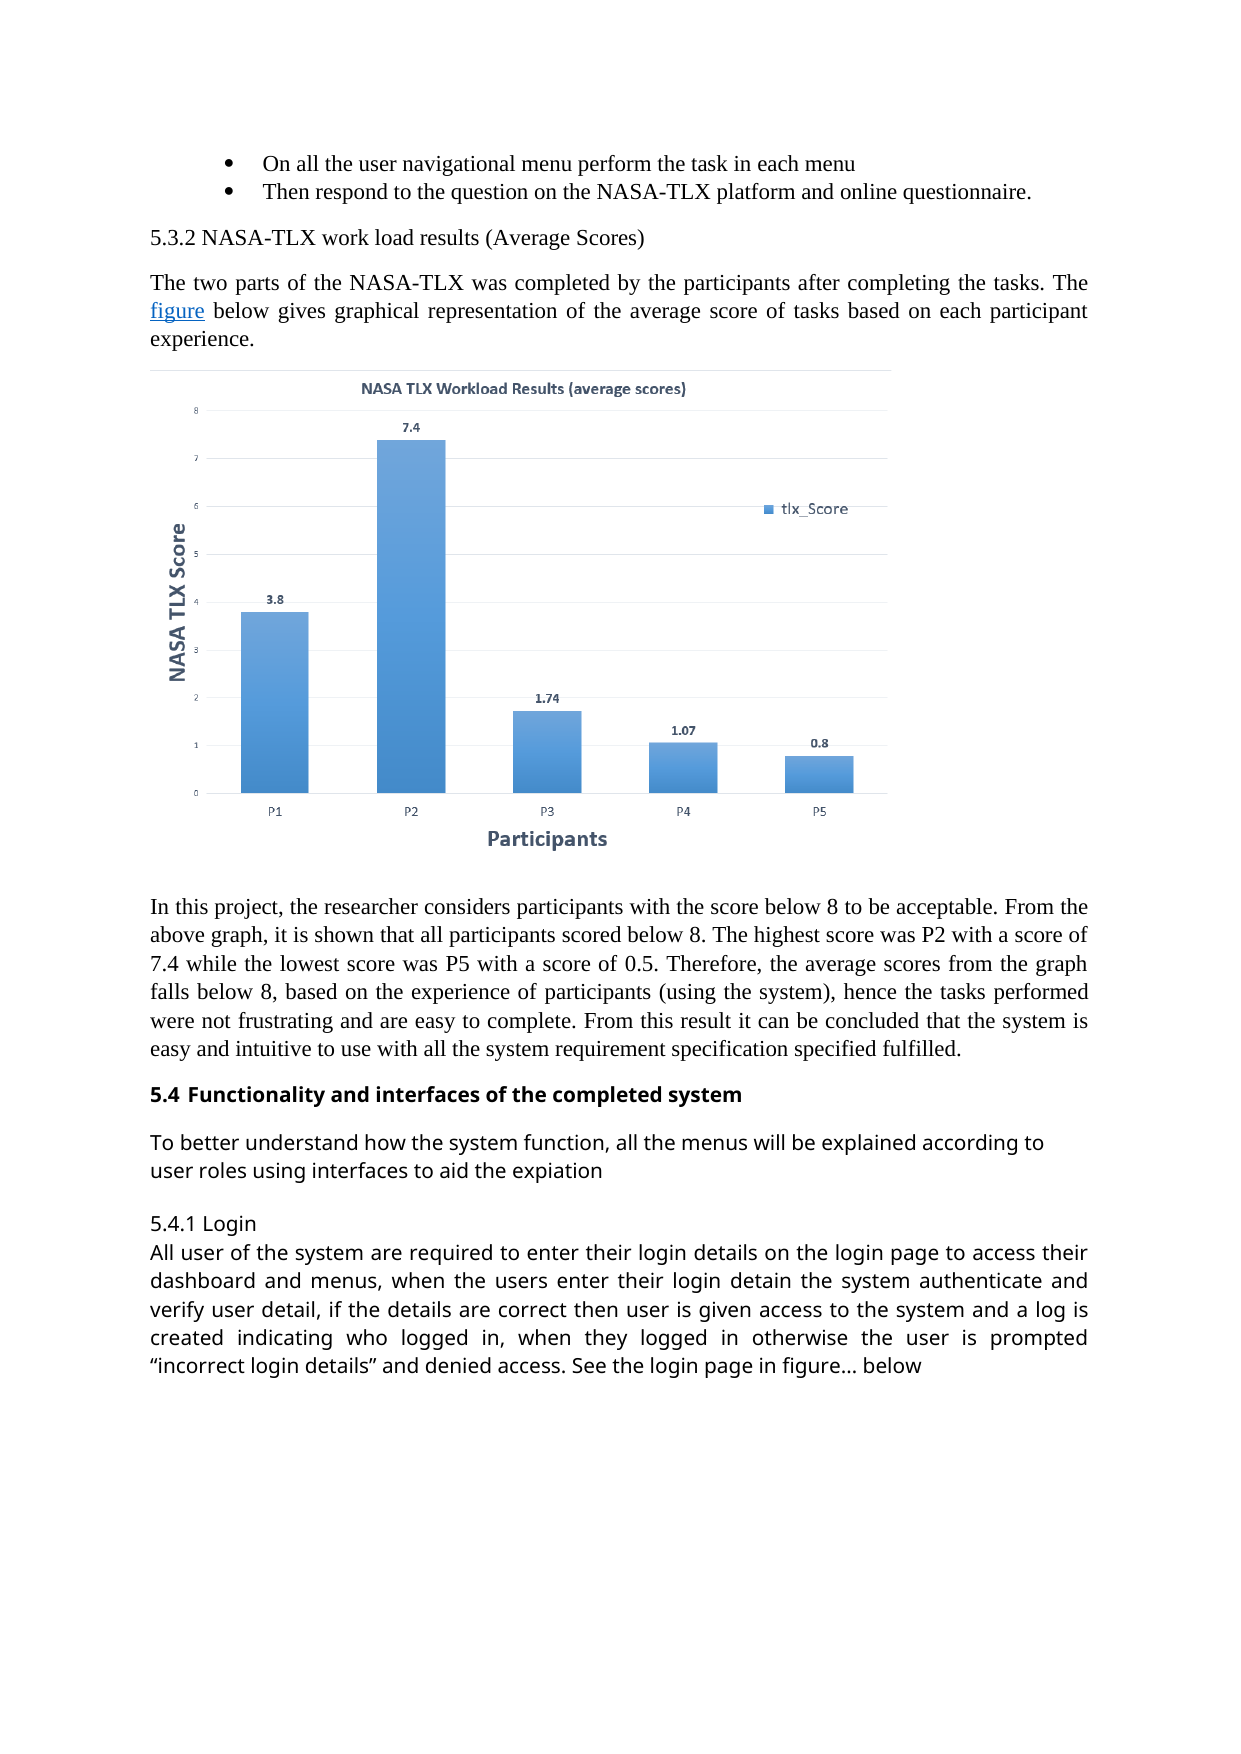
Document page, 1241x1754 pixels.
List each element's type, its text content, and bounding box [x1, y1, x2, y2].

text In this project, the researcher considers participants with the score below 8 to be acceptable. From the above graph, it is shown that all participants scored below 8. The highest score was P2 with a score of 7.4 while the lowest score was P5 with a score of 0.5. Therefore, the average scores from the graph falls below 8, based on the experience of participants (using the system), hence the tasks performed were not frustrating and are easy to complete. From this result it can be concluded that the system is easy and intuitive to use with all the system requirement specification specified fulfilled. [150, 893, 1090, 1062]
text 5.3.2 NASA-TLX work load results (Average Scores) [150, 223, 1090, 250]
text To better understand how the system function, all the menus will be explained according to user roles using interfaces to aid the expiation [150, 1128, 1090, 1184]
text The two parts of the NASA-TLX was completed by the participants after completing the tasks. The figure below gives graphical representation of the average score of tasks based on each participant experience. [150, 269, 1090, 352]
picture [150, 370, 892, 875]
text All user of the system are required to enter their login details on the login page to access their dashboard and menus, when the users enter their login detain the system authenticate and verify user detail, if the details are correct then user is given access to the system and a log is created indicating who logged in, when they logged in otherwise the user is prompted “incorrect login details” and denied access. See the login page in figure… below [150, 1238, 1090, 1380]
list On all the user navigational menu perform the task in each menu [225, 150, 1090, 176]
list Then respond to the question on the NASA-TLX platform and online questionnaire. [225, 178, 1090, 205]
text 5.4.1 Login [150, 1209, 1090, 1238]
list Functionality and interfaces of the completed system [150, 1080, 1090, 1109]
